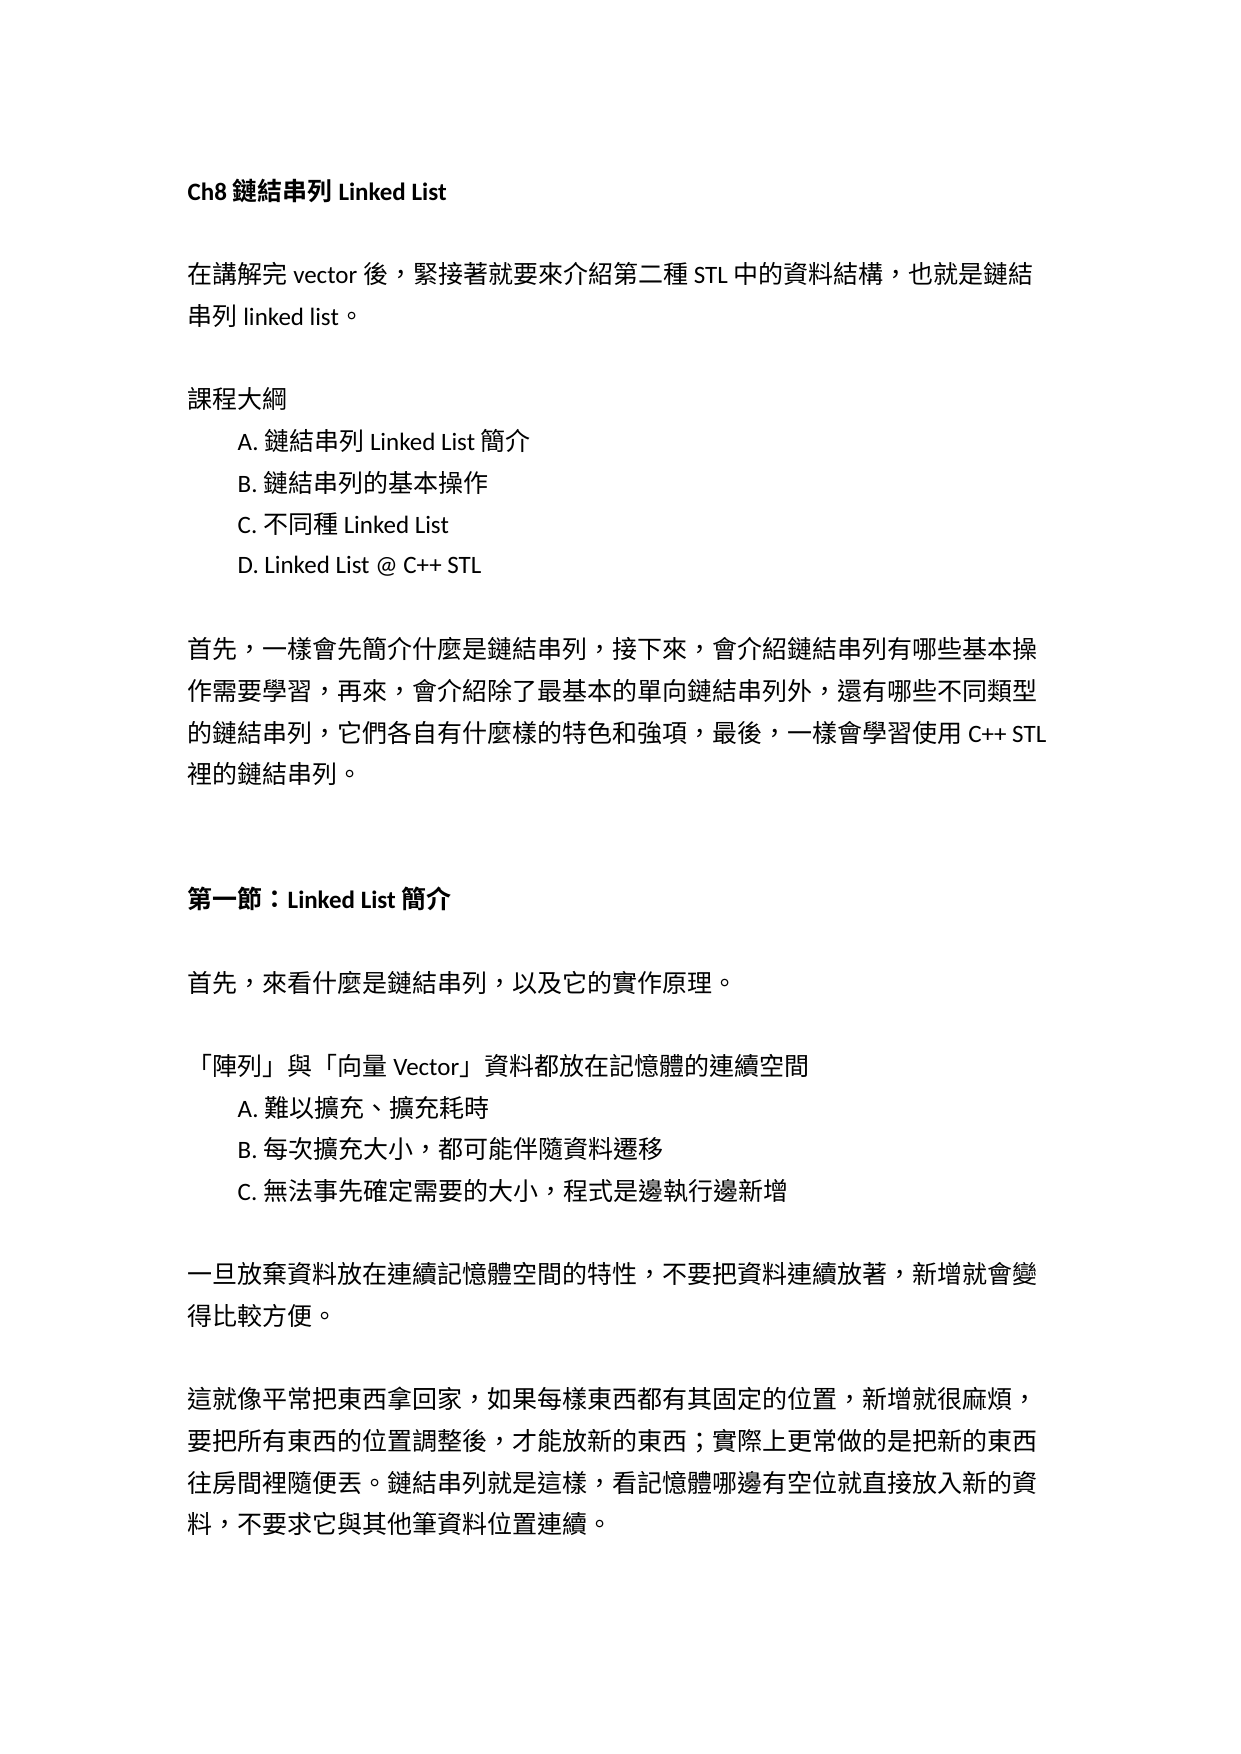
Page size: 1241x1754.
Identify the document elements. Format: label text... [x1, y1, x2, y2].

text B. 每次擴充大小，都可能伴隨資料遷移 [187, 1127, 1053, 1169]
text 首先，來看什麼是鏈結串列，以及它的實作原理。 [187, 960, 1053, 1002]
text 首先，一樣會先簡介什麼是鏈結串列，接下來，會介紹鏈結串列有哪些基本操作需要學習，再來，會介紹除了最基本的單向鏈結串列外，還有哪些不同類型的鏈結串列，它們各自有什麼樣的特色和強項，最後，一樣會學習使用 C++ STL 裡的鏈結串列。 [187, 627, 1053, 794]
text 「陣列」與「向量 Vector」資料都放在記憶體的連續空間 [187, 1044, 1053, 1085]
text A. 難以擴充、擴充耗時 [187, 1085, 1053, 1127]
text 在講解完 vector 後，緊接著就要來介紹第二種 STL 中的資料結構，也就是鏈結串列 linked list。 [187, 252, 1053, 335]
text 一旦放棄資料放在連續記憶體空間的特性，不要把資料連續放著，新增就會變得比較方便。 [187, 1252, 1053, 1335]
text 課程大綱 [187, 377, 1053, 419]
subtitle 第一節：Linked List 簡介 [187, 877, 1053, 919]
text A. 鏈結串列 Linked List 簡介 [187, 419, 1053, 460]
text C. 無法事先確定需要的大小，程式是邊執行邊新增 [187, 1169, 1053, 1210]
text Ch8 鏈結串列 Linked List [187, 169, 1053, 210]
text B. 鏈結串列的基本操作 [187, 460, 1053, 502]
text 這就像平常把東西拿回家，如果每樣東西都有其固定的位置，新增就很麻煩，要把所有東西的位置調整後，才能放新的東西；實際上更常做的是把新的東西往房間裡隨便丟。鏈結串列就是這樣，看記憶體哪邊有空位就直接放入新的資料，不要求它與其他筆資料位置連續。 [187, 1377, 1053, 1544]
text C. 不同種 Linked List [187, 502, 1053, 544]
text D. Linked List @ C++ STL [187, 544, 1053, 585]
